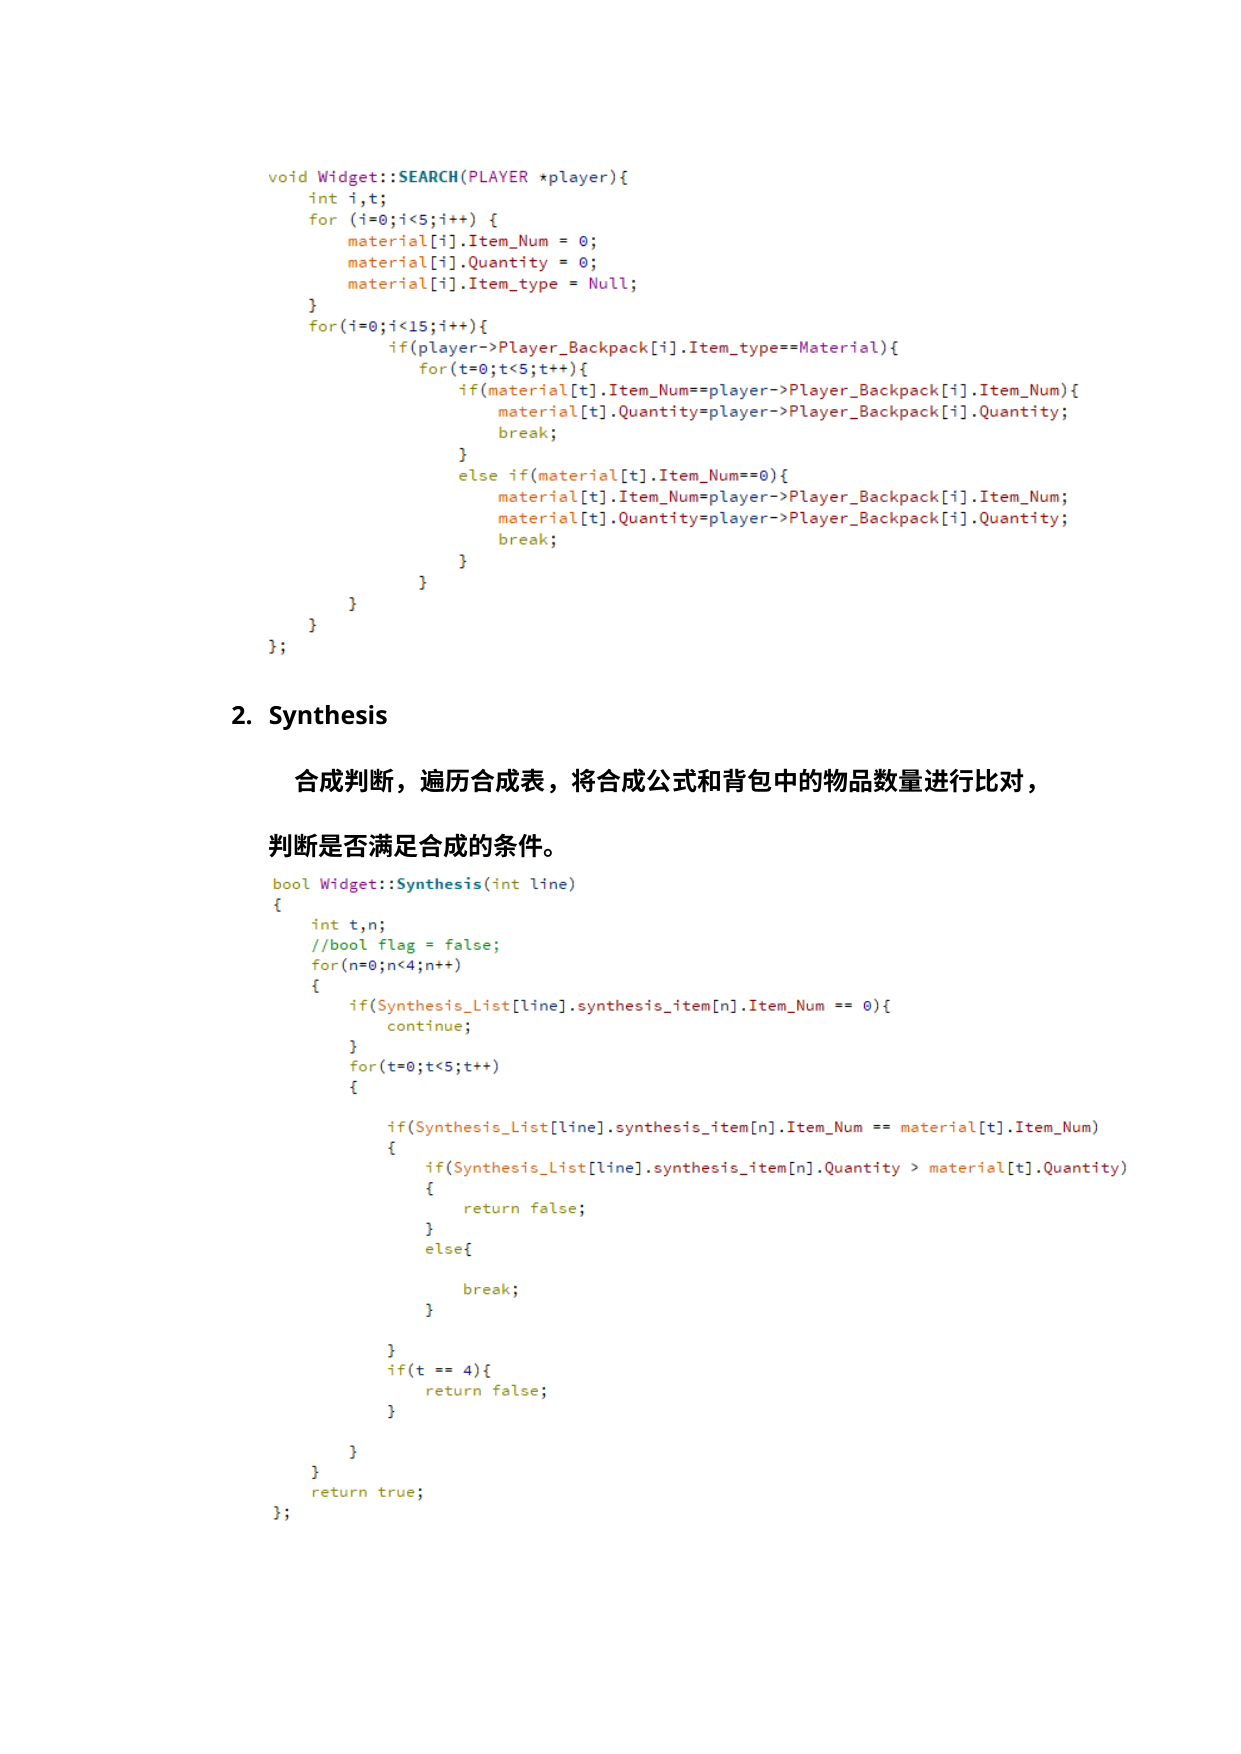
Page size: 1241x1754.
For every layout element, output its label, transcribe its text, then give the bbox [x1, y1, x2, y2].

picture [268, 877, 1134, 1541]
list 合成判断，遍历合成表，将合成公式和背包中的物品数量进行比对，判断是否满足合成的条件。 [269, 747, 1053, 877]
list Synthesis [231, 682, 1053, 747]
picture [268, 162, 1115, 660]
